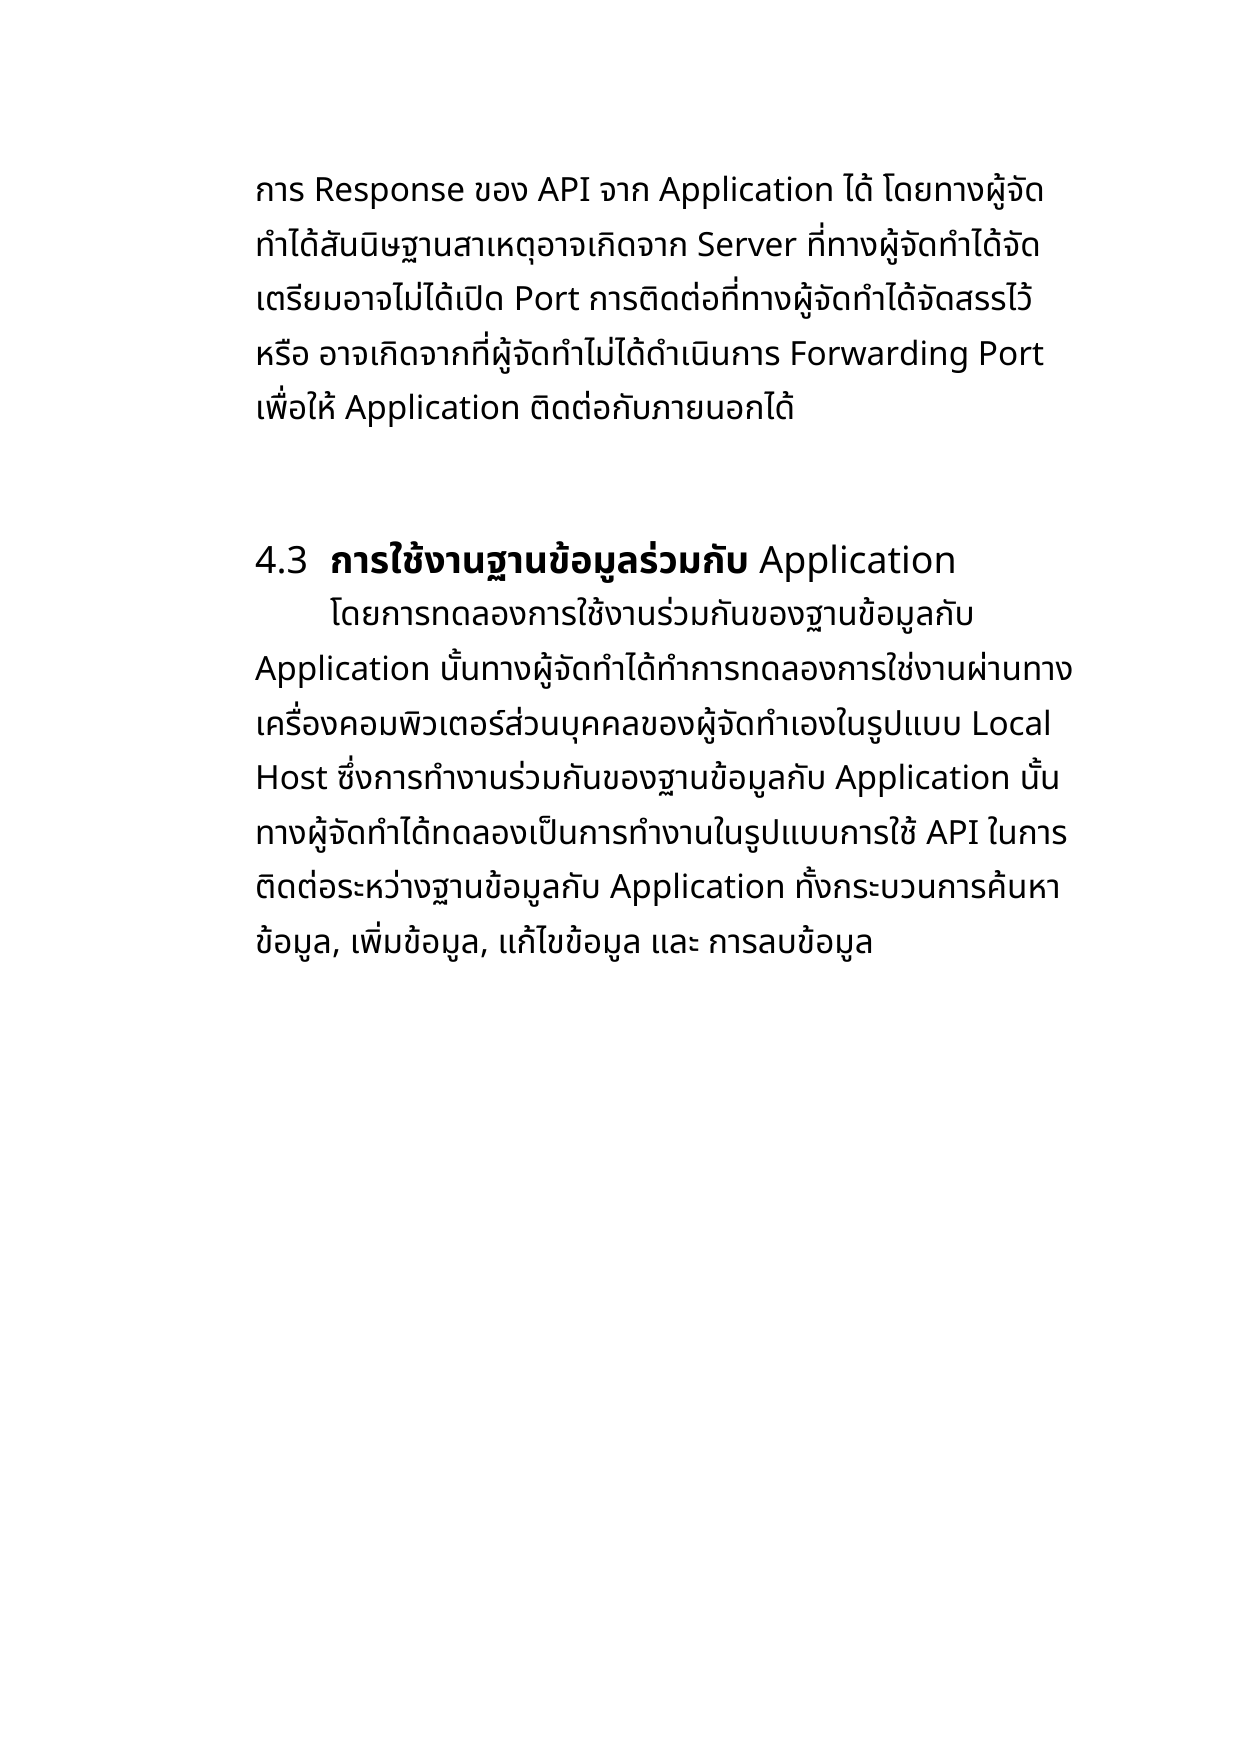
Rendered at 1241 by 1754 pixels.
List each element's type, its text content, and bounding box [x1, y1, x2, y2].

text โดยการทดลองการใช้งานร่วมกันของฐานข้อมูลกับ Application นั้นทางผู้จัดทำได้ทำการทดลองการใช่งานผ่านทางเครื่องคอมพิวเตอร์ส่วนบุคคลของผู้จัดทำเองในรูปแบบ Local Host ซึ่งการทำงานร่วมกันของฐานข้อมูลกับ Application นั้นทางผู้จัดทำได้ทดลองเป็นการทำงานในรูปแบบการใช้ API ในการติดต่อระหว่างฐานข้อมูลกับ Application ทั้งกระบวนการค้นหาข้อมูล, เพิ่มข้อมูล, แก้ไขข้อมูล และ การลบข้อมูล [255, 590, 1090, 968]
list การใช้งานฐานข้อมูลร่วมกับ Application [255, 533, 1090, 590]
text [255, 166, 1090, 435]
